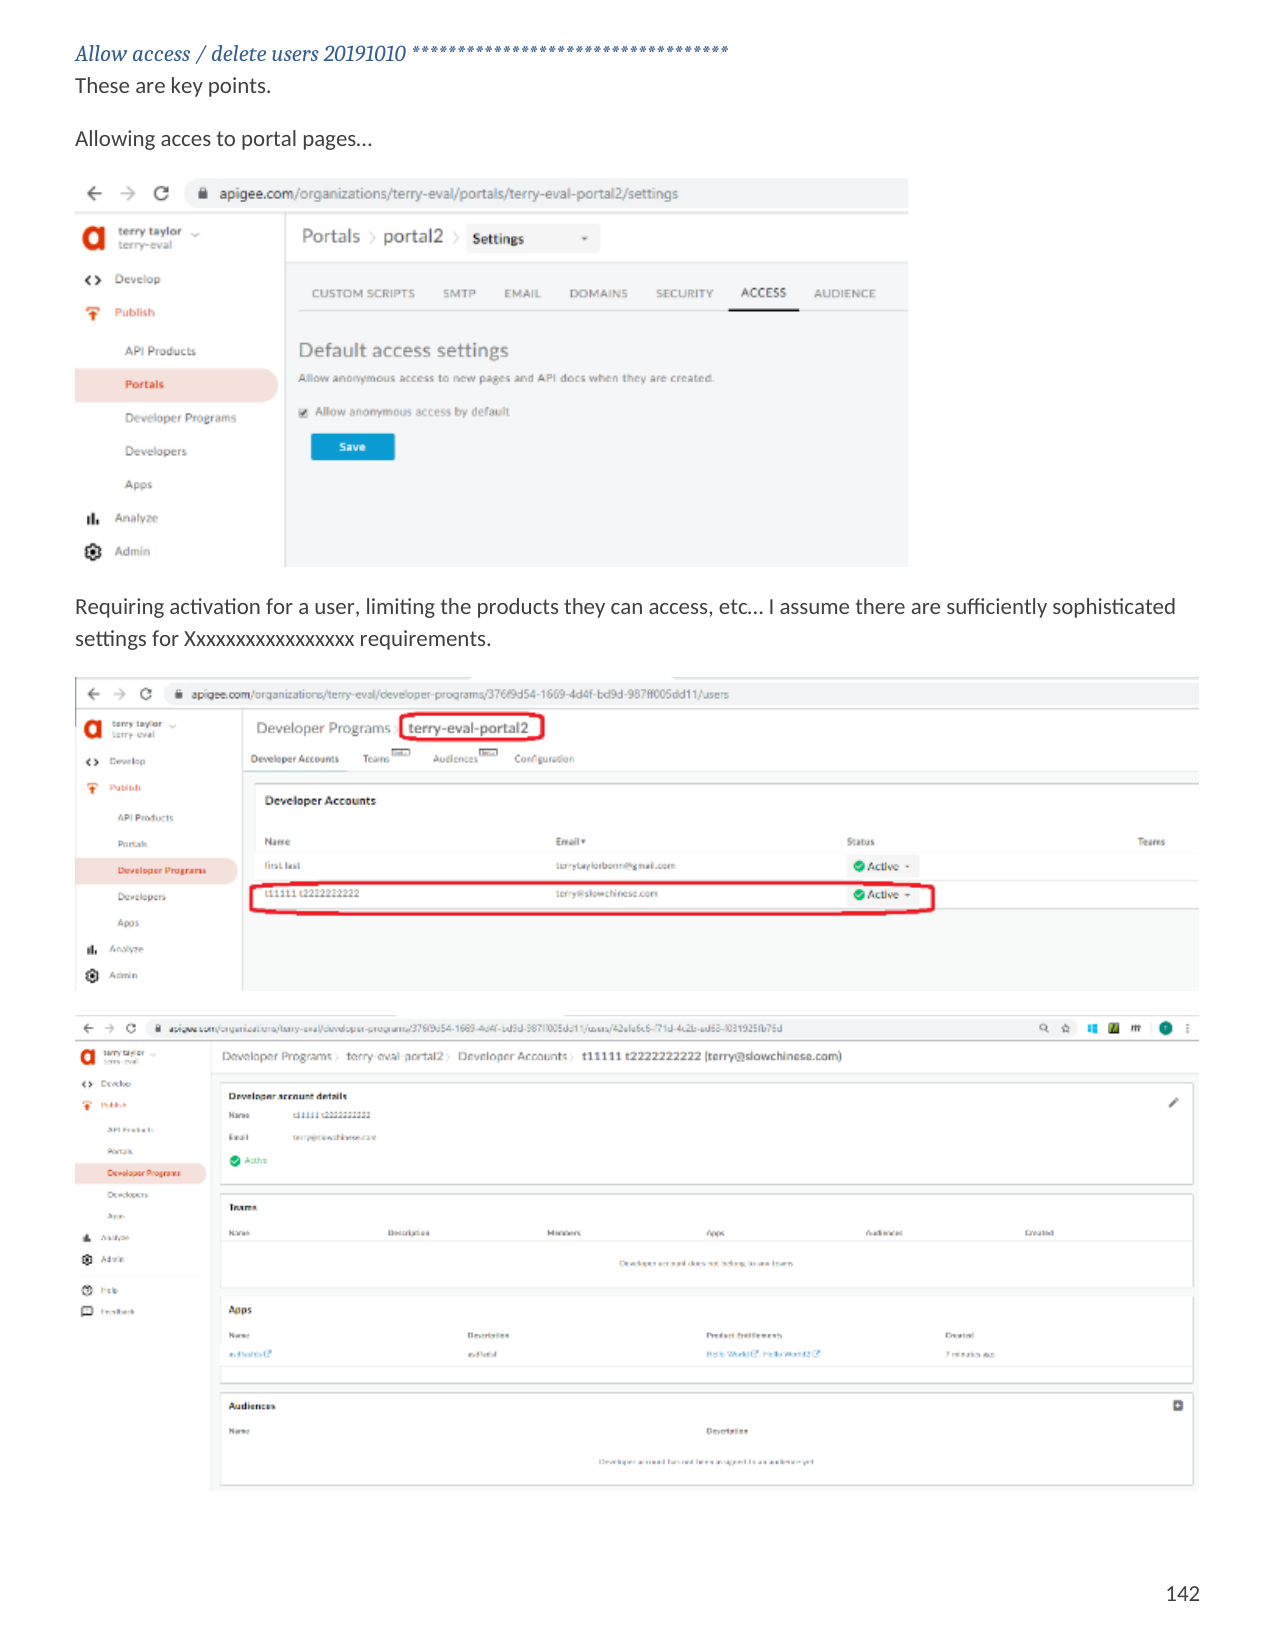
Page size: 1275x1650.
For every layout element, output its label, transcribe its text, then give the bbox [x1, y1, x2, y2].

text Allowing acces to portal pages… [75, 124, 1200, 152]
text Requiring activation for a user, limiting the products they can access, etc… I assume there are sufficiently sophisticated settings for Xxxxxxxxxxxxxxxxx requirements. [75, 592, 1200, 652]
picture [75, 677, 1199, 991]
picture [75, 177, 909, 567]
picture [75, 1015, 1199, 1491]
subtitle Allow access / delete users 20191010 *********************************** [75, 41, 1200, 68]
text These are key points. [75, 71, 1200, 99]
